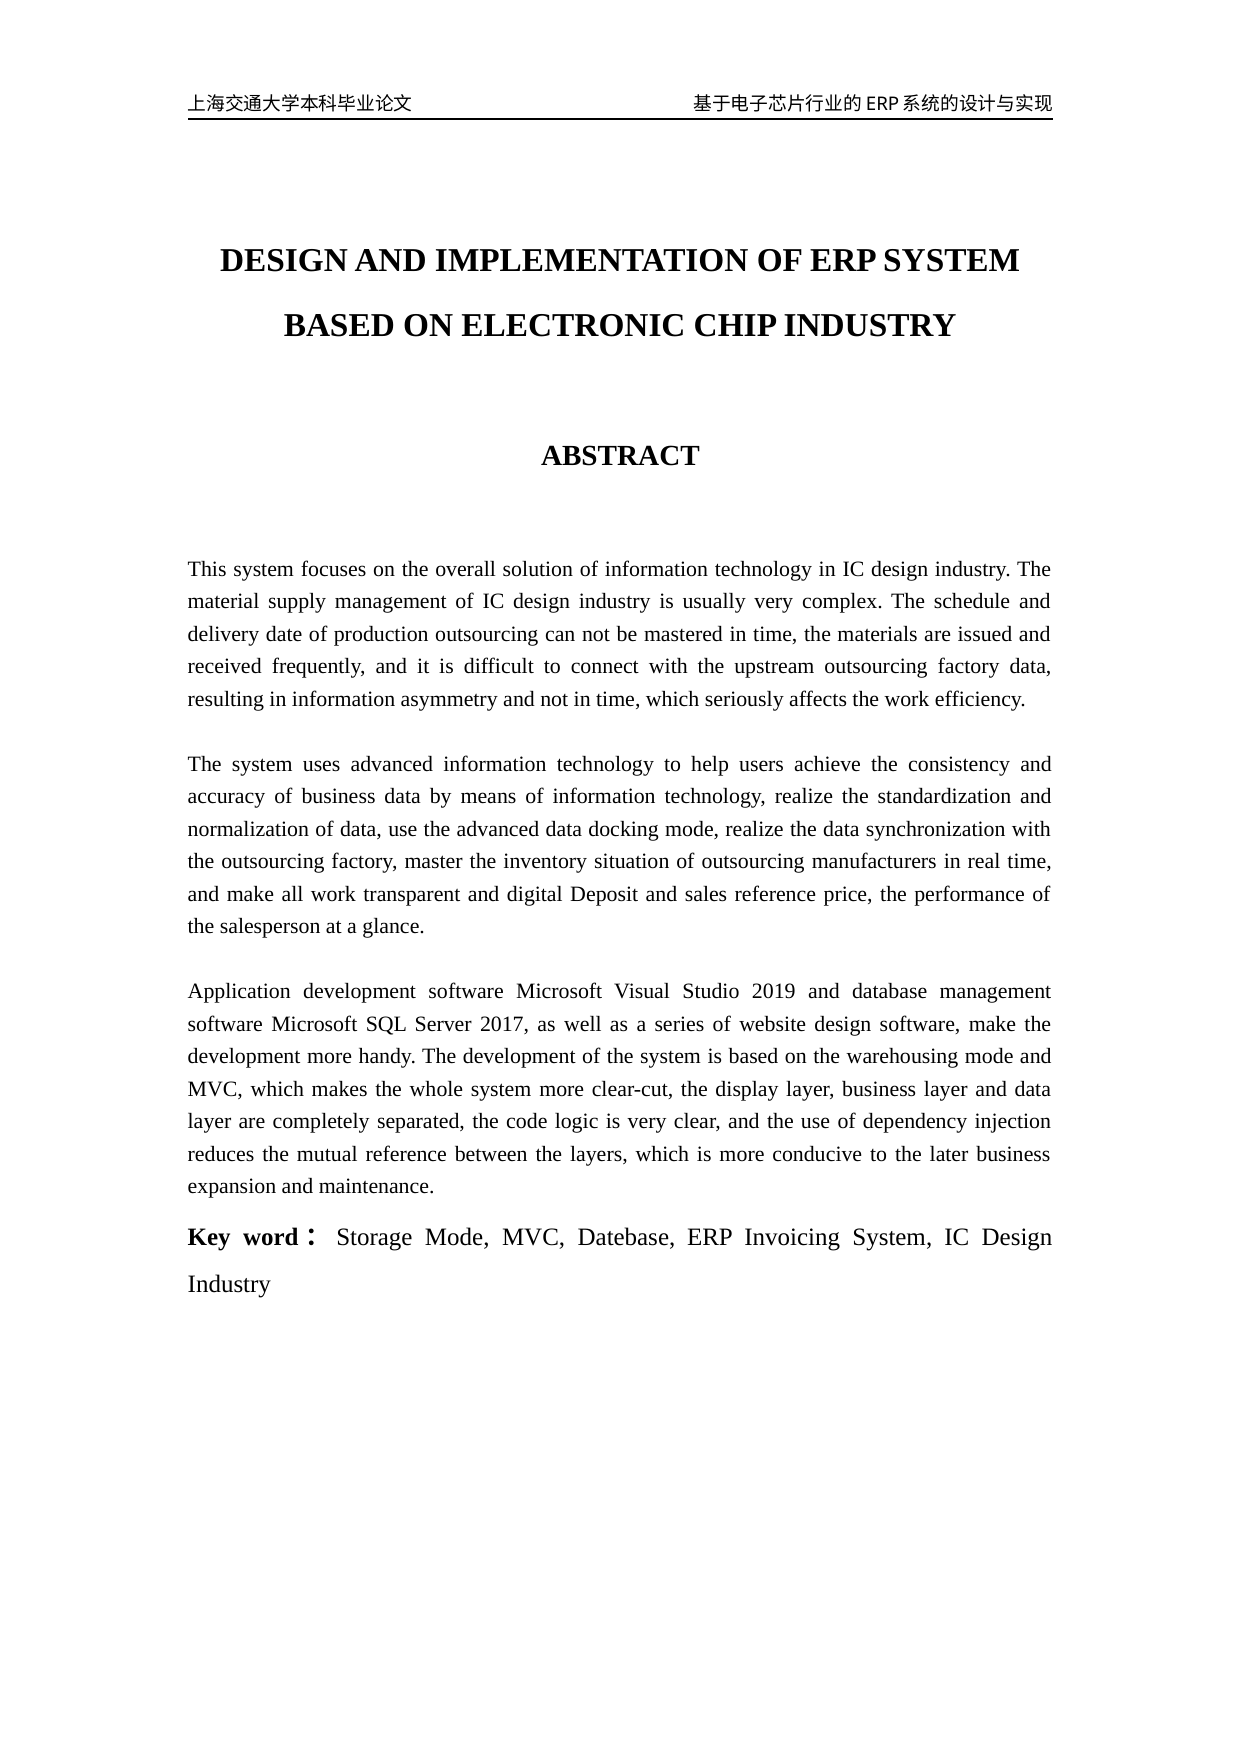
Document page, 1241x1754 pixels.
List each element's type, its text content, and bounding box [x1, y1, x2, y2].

text The system uses advanced information technology to help users achieve the consistency and accuracy of business data by means of information technology, realize the standardization and normalization of data, use the advanced data docking mode, realize the data synchronization with the outsourcing factory, master the inventory situation of outsourcing manufacturers in real time, and make all work transparent and digital Deposit and sales reference price, the performance of the salesperson at a glance. [187, 747, 1053, 942]
text Key word：Storage Mode, MVC, Datebase, ERP Invoicing System, IC Design Industry [187, 1202, 1053, 1299]
text Application development software Microsoft Visual Studio 2019 and database management software Microsoft SQL Server 2017, as well as a series of website design software, make the development more handy. The development of the system is based on the warehousing mode and MVC, which makes the whole system more clear-cut, the display layer, business layer and data layer are completely separated, the code logic is very clear, and the use of dependency injection reduces the mutual reference between the layers, which is more conducive to the later business expansion and maintenance. [187, 974, 1053, 1202]
text This system focuses on the overall solution of information technology in IC design industry. The material supply management of IC design industry is usually very complex. The schedule and delivery date of production outsourcing can not be mastered in time, the materials are issued and received frequently, and it is difficult to connect with the upstream outsourcing factory data, resulting in information asymmetry and not in time, which seriously affects the work efficiency. [187, 552, 1053, 714]
text DESIGN AND IMPLEMENTATION OF ERP SYSTEM BASED ON ELECTRONIC CHIP INDUSTRY [187, 227, 1053, 357]
text ABSTRACT [187, 422, 1053, 487]
